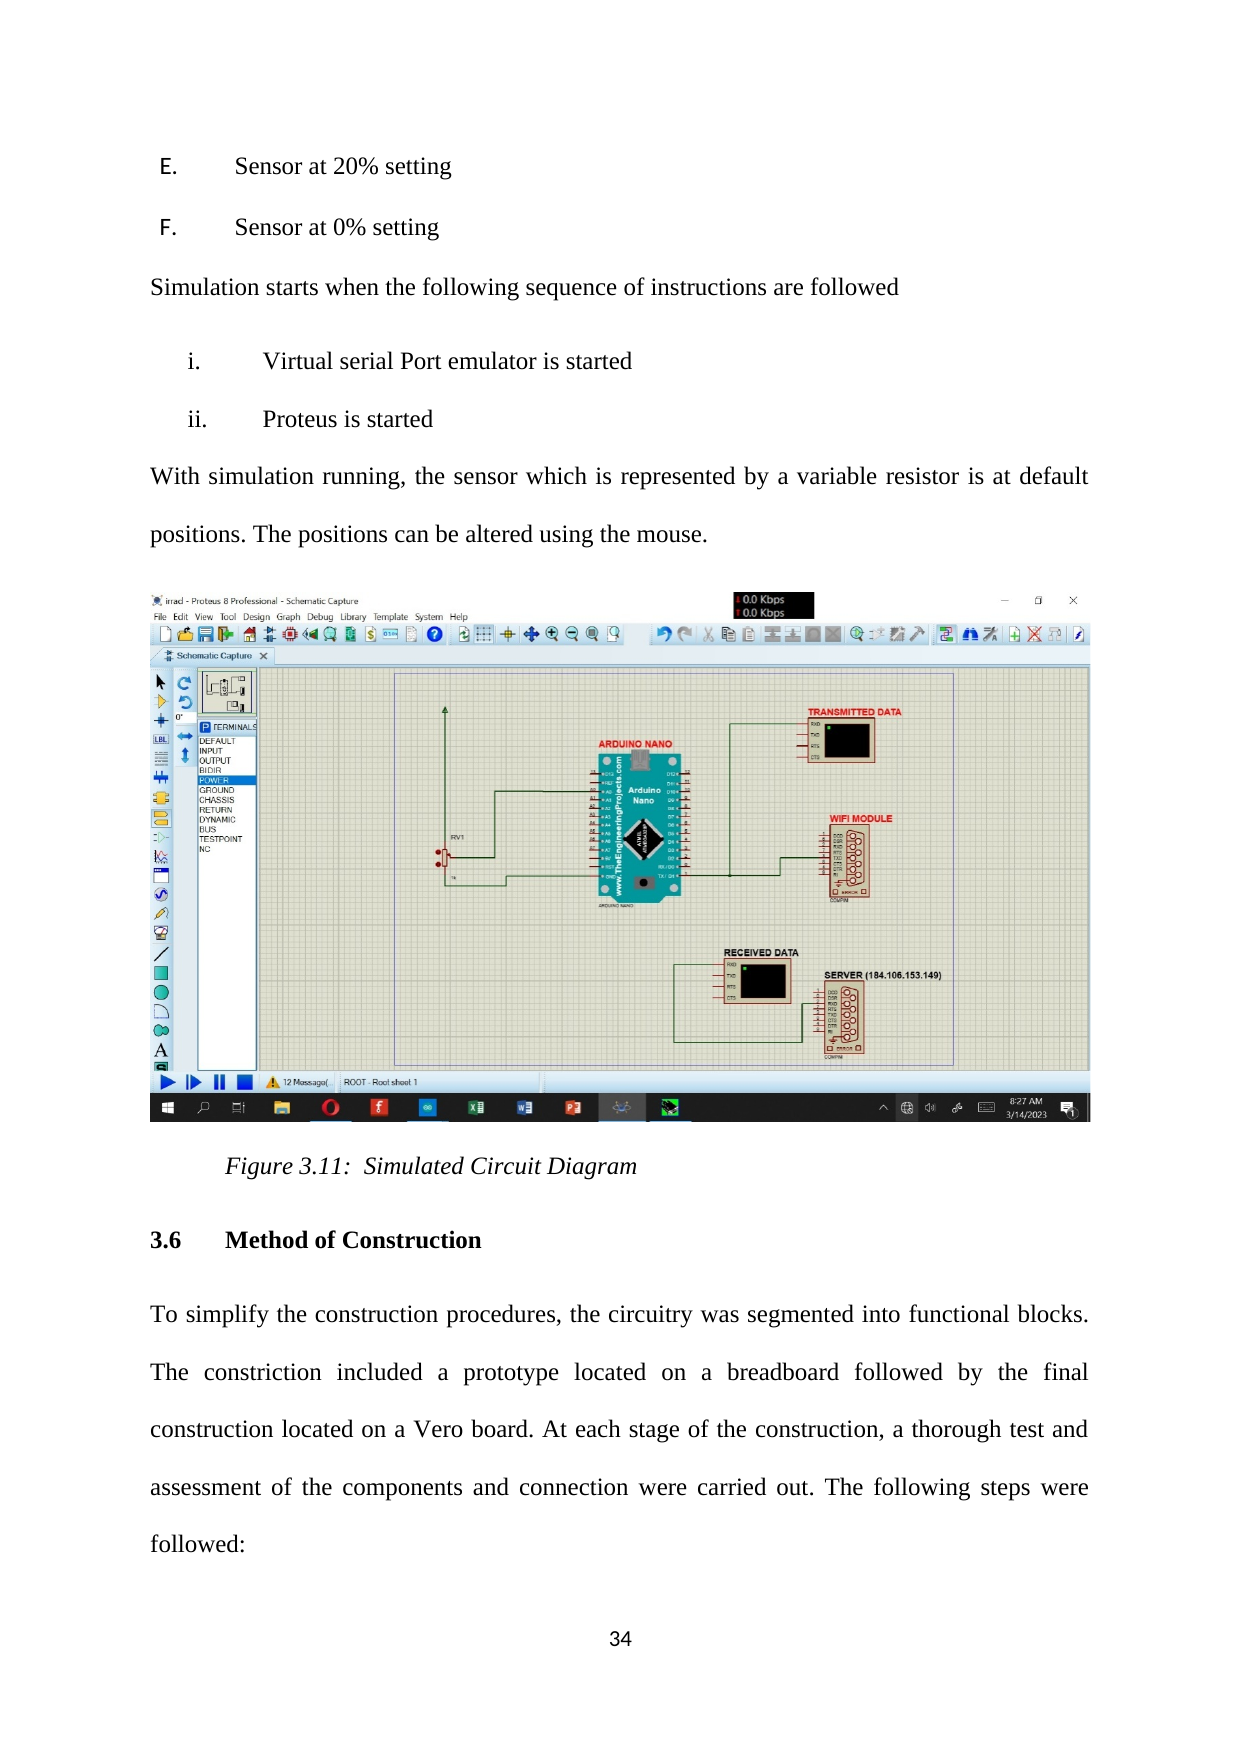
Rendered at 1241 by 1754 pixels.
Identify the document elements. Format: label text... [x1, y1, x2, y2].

text Figure 3.11: Simulated Circuit Diagram [150, 1122, 1090, 1179]
list Virtual serial Port emulator is started [187, 346, 1090, 375]
list Sensor at 0% setting [159, 211, 1090, 242]
list Proteus is started [187, 404, 1090, 432]
text With simulation running, the sensor which is represented by a variable resistor is at default positions. The positions can be altered using the mouse. [150, 461, 1090, 547]
text Simulation starts when the following sequence of instructions are followed [150, 272, 1090, 301]
picture [150, 592, 1091, 1122]
list Sensor at 20% setting [159, 150, 1090, 181]
text To simplify the construction procedures, the circuitry was segmented into functional blocks. The constriction included a prototype located on a breadboard followed by the final construction located on a Vero board. At each stage of the construction, a thorough test and assessment of the components and connection were carried out. The following steps were followed: [150, 1299, 1090, 1558]
text 3.6 Method of Construction [150, 1225, 1090, 1254]
